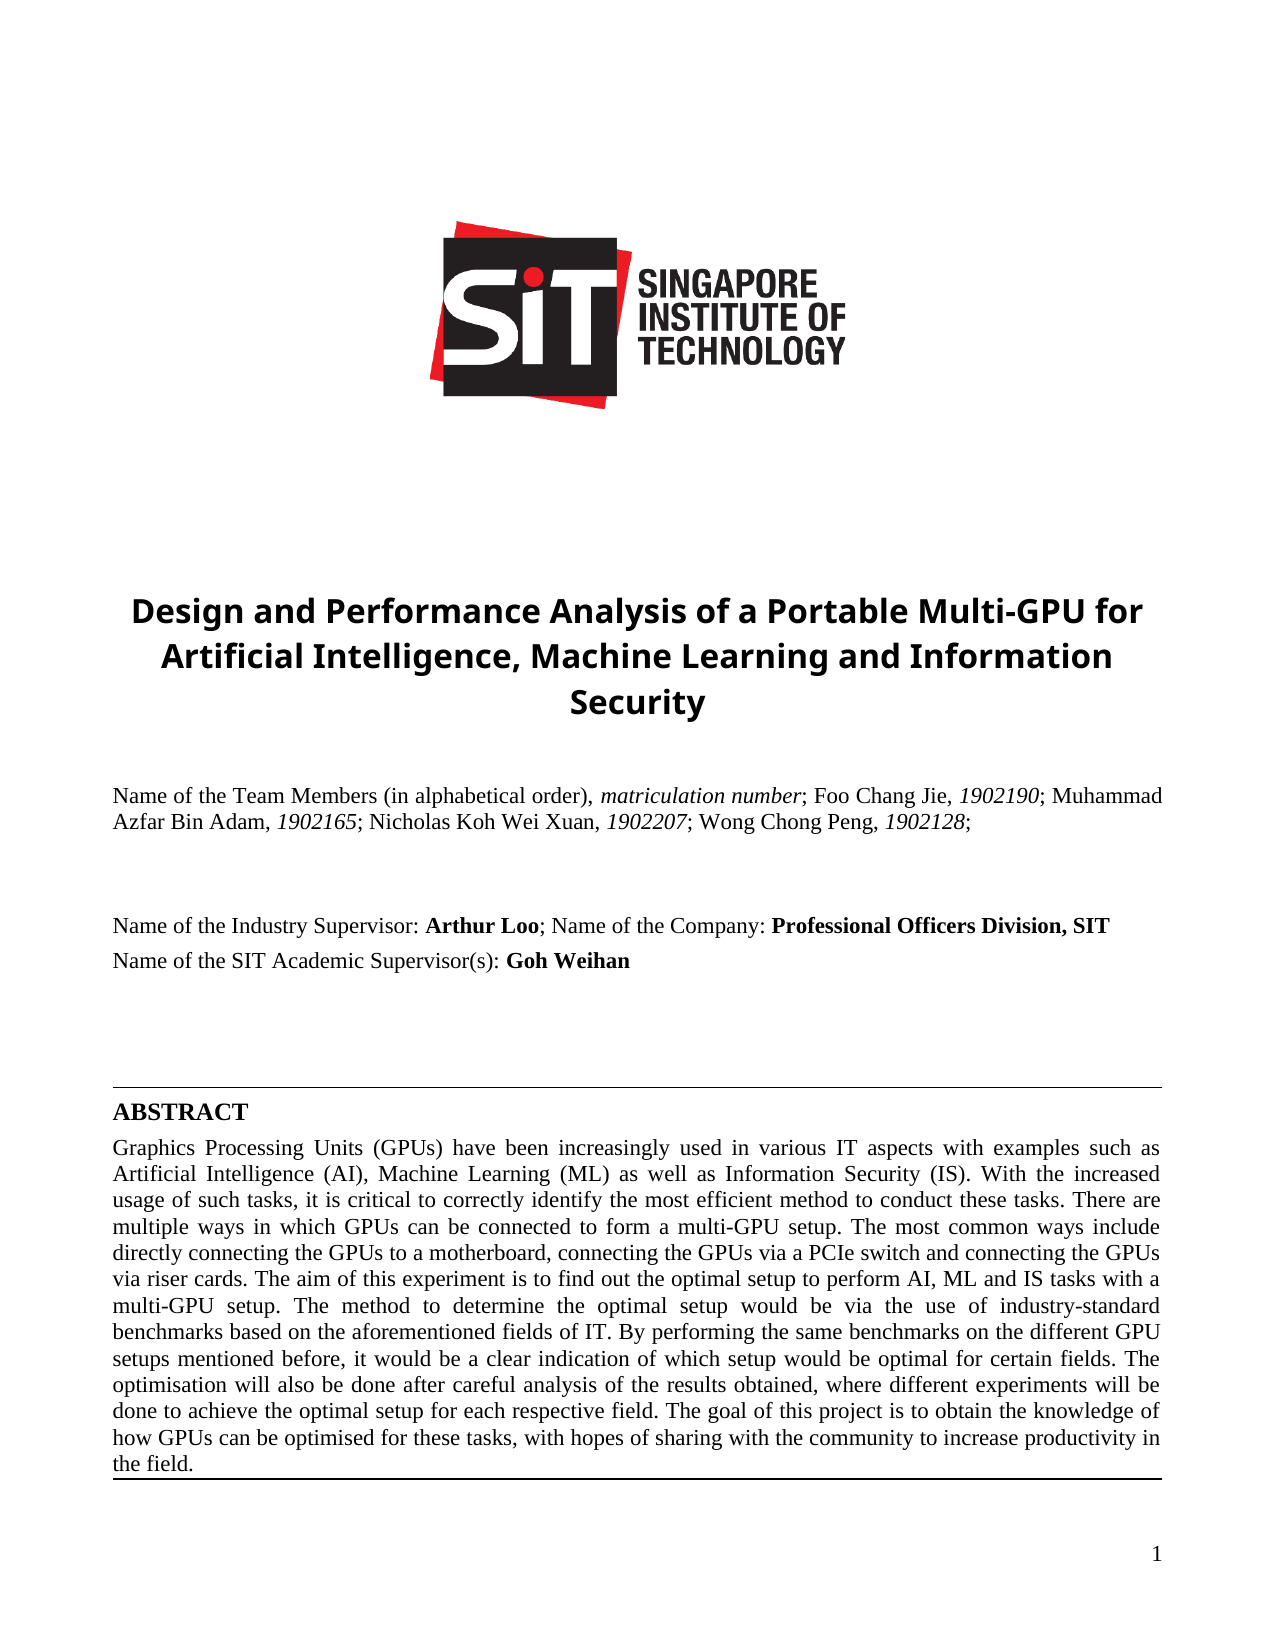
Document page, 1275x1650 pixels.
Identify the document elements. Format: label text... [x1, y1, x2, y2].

text Graphics Processing Units (GPUs) have been increasingly used in various IT aspects with examples such as Artificial Intelligence (AI), Machine Learning (ML) as well as Information Security (IS). With the increased usage of such tasks, it is critical to correctly identify the most efficient method to conduct these tasks. There are multiple ways in which GPUs can be connected to form a multi-GPU setup. The most common ways include directly connecting the GPUs to a motherboard, connecting the GPUs via a PCIe switch and connecting the GPUs via riser cards. The aim of this experiment is to find out the optimal setup to perform AI, ML and IS tasks with a multi-GPU setup. The method to determine the optimal setup would be via the use of industry-standard benchmarks based on the aforementioned fields of IT. By performing the same benchmarks on the different GPU setups mentioned before, it would be a clear indication of which setup would be optimal for certain fields. The optimisation will also be done after careful analysis of the results obtained, where different experiments will be done to achieve the optimal setup for each respective field. The goal of this project is to obtain the knowledge of how GPUs can be optimised for these tasks, with hopes of sharing with the community to increase productivity in the field. [112, 1134, 1162, 1480]
text Name of the SIT Academic Supervisor(s): Goh Weihan [112, 947, 1162, 973]
text ABSTRACT [112, 1097, 1162, 1125]
text Design and Performance Analysis of a Portable Multi-GPU for Artificial Intelligence, Machine Learning and Information Security [112, 588, 1162, 724]
picture [429, 221, 846, 409]
text Name of the Industry Supervisor: Arthur Loo; Name of the Company: Professional Officers Division, SIT [112, 912, 1162, 939]
text Name of the Team Members (in alphabetical order), matriculation number; Foo Chang Jie, 1902190; Muhammad Azfar Bin Adam, 1902165; Nicholas Koh Wei Xuan, 1902207; Wong Chong Peng, 1902128; [112, 782, 1162, 835]
